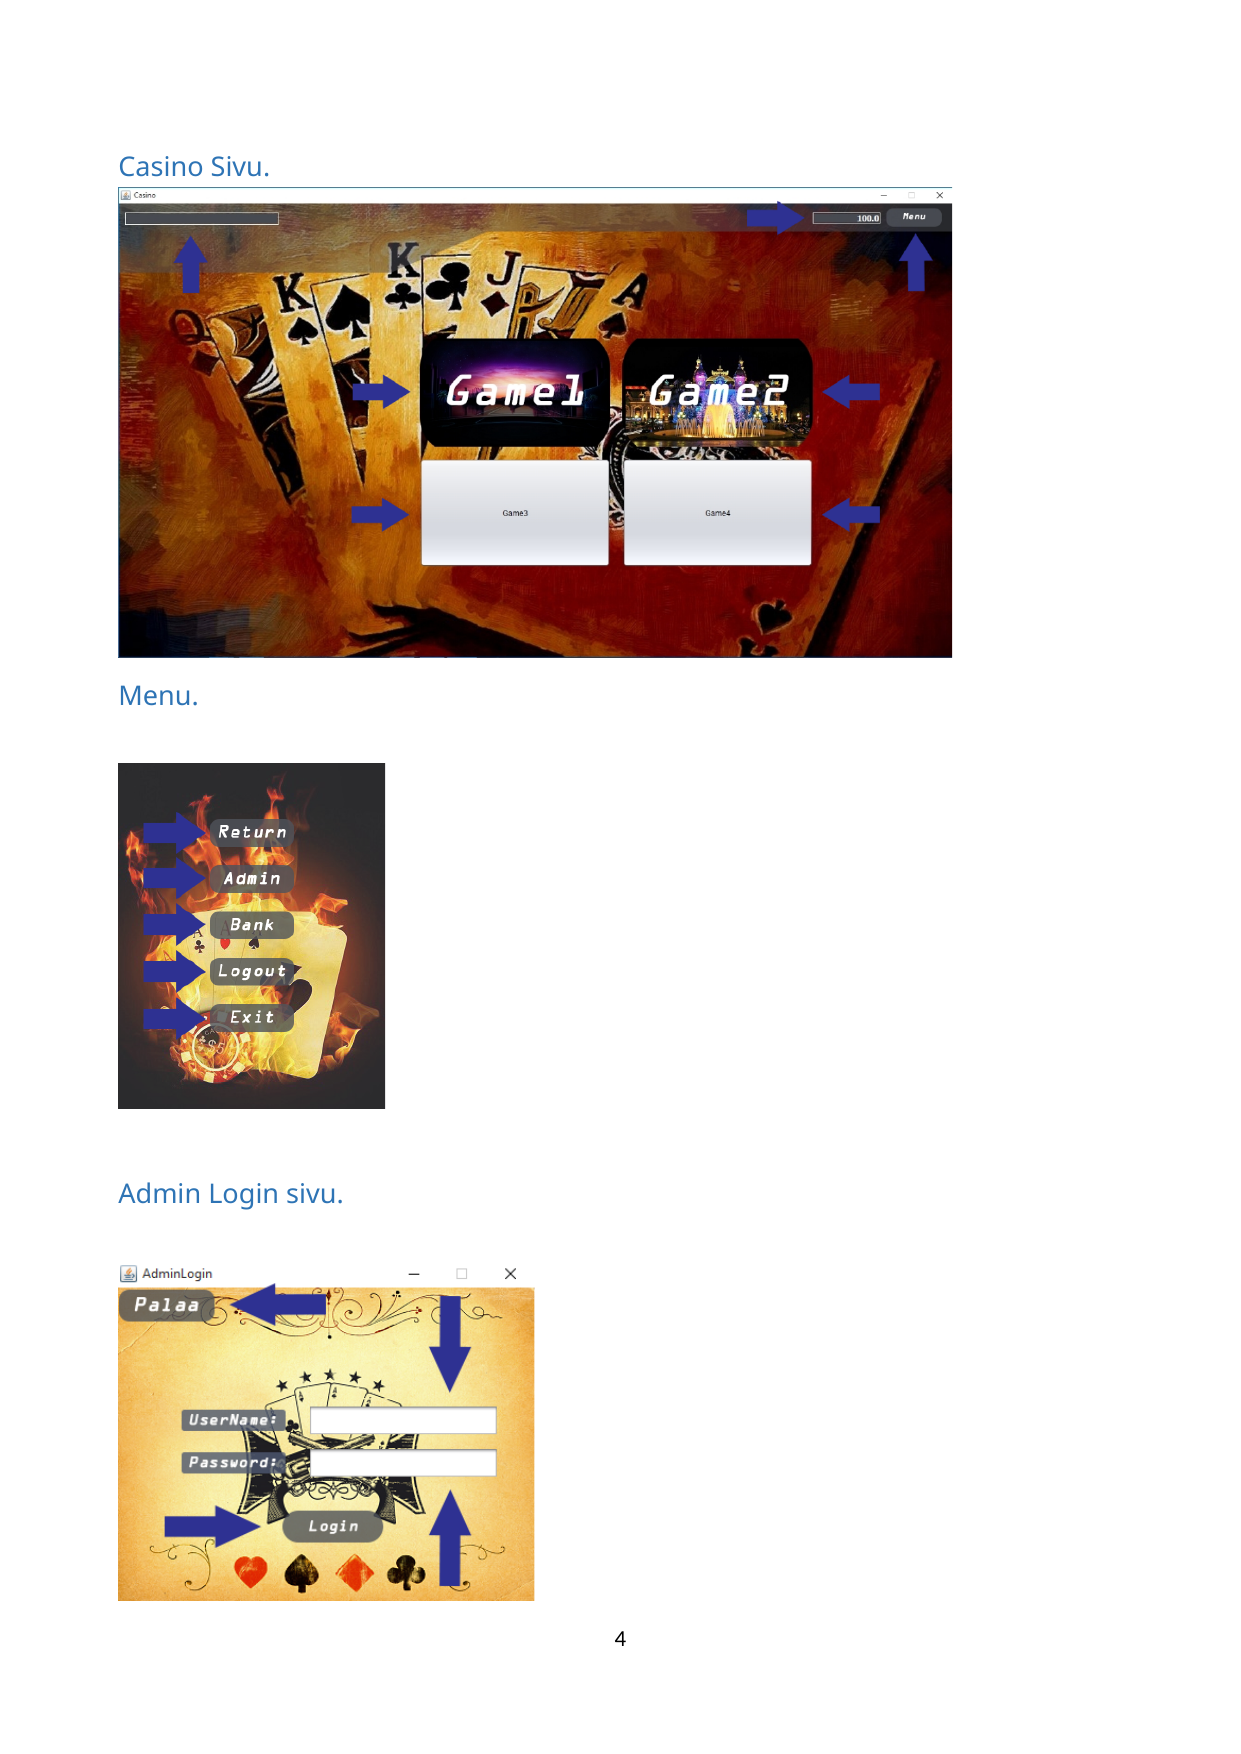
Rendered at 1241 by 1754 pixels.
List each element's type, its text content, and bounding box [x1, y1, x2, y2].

picture [118, 763, 386, 1109]
subtitle Casino Sivu. [118, 148, 1122, 184]
subtitle Admin Login sivu. [118, 1175, 1122, 1212]
picture [118, 187, 953, 658]
picture [118, 1261, 535, 1601]
subtitle Menu. [118, 677, 1122, 713]
